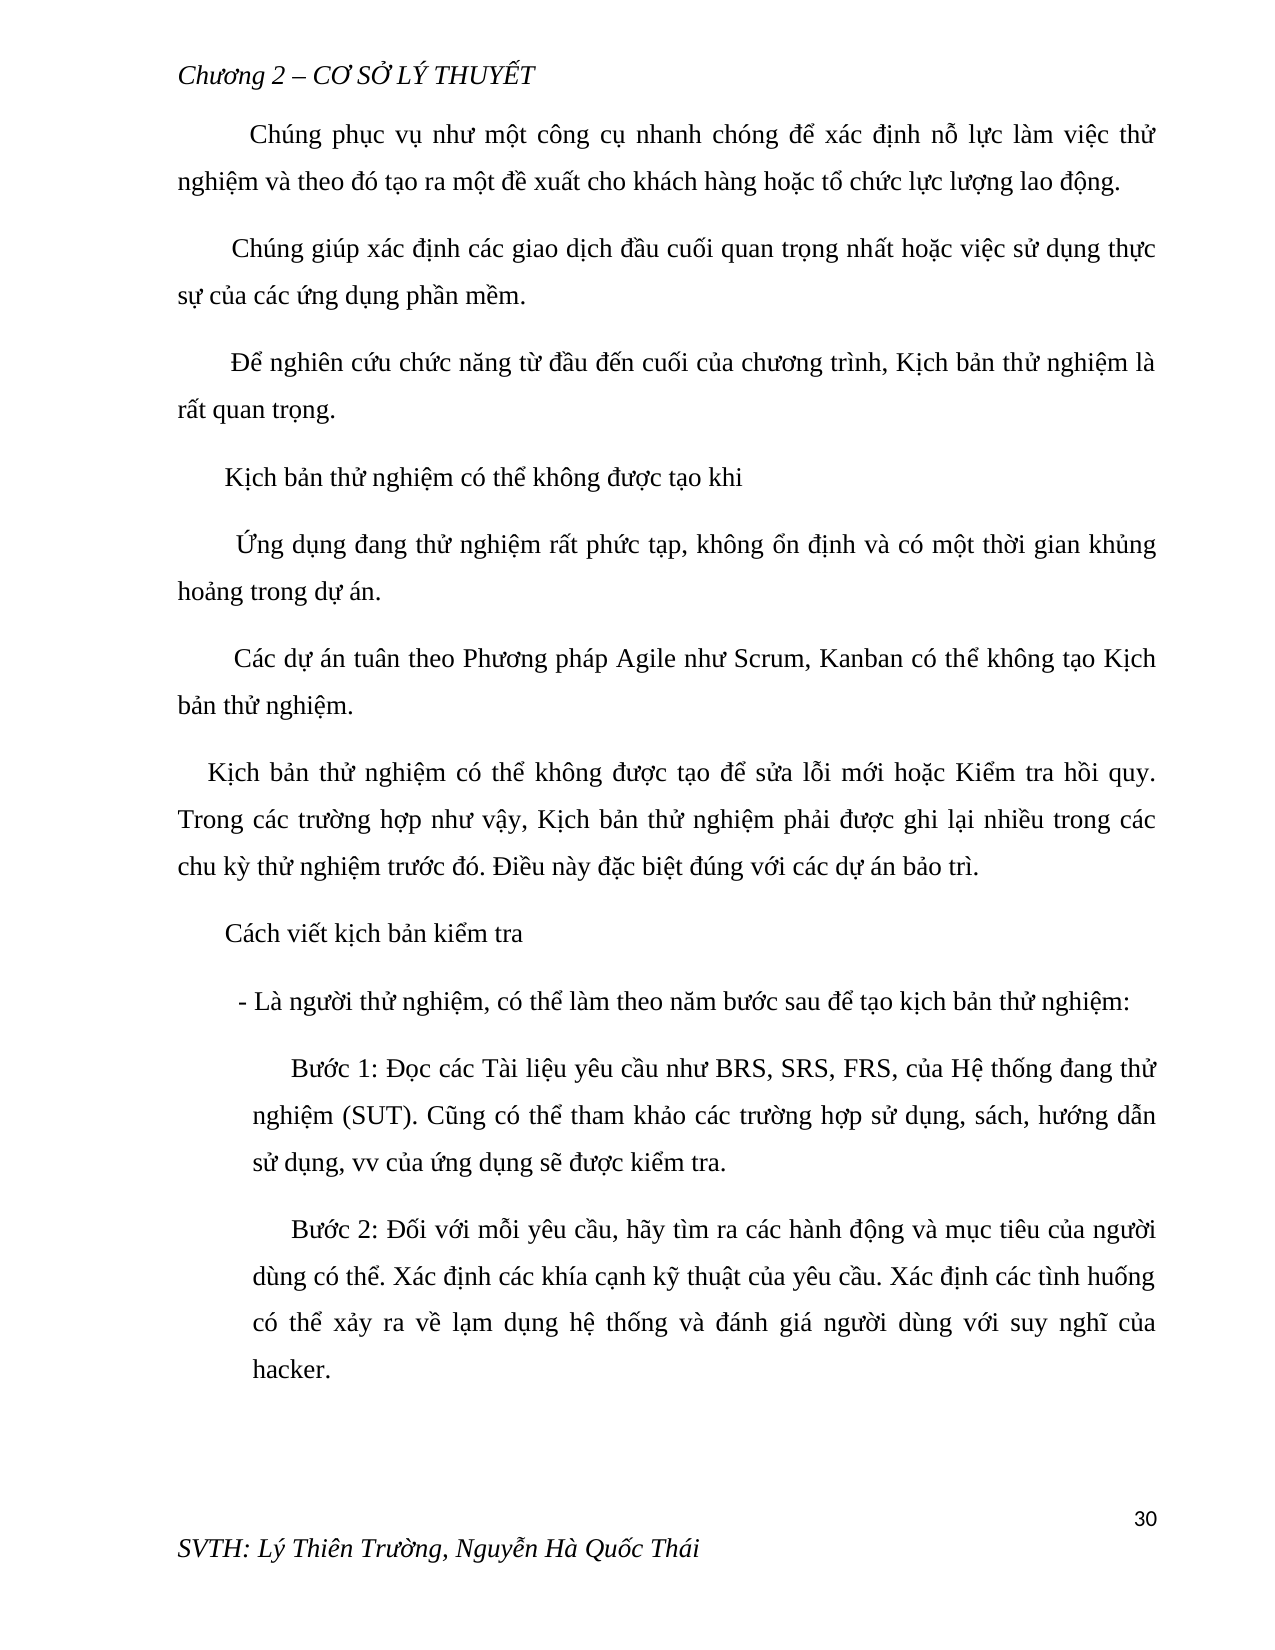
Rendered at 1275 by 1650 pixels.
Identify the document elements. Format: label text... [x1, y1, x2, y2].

text Cách viết kịch bản kiểm tra [177, 917, 1157, 948]
text Chúng giúp xác định các giao dịch đầu cuối quan trọng nhất hoặc việc sử dụng thực sự của các ứng dụng phần mềm. [177, 232, 1157, 310]
text Bước 1: Đọc các Tài liệu yêu cầu như BRS, SRS, FRS, của Hệ thống đang thử nghiệm (SUT). Cũng có thể tham khảo các trường hợp sử dụng, sách, hướng dẫn sử dụng, vv của ứng dụng sẽ được kiểm tra. [252, 1052, 1157, 1177]
text Kịch bản thử nghiệm có thể không được tạo khi [177, 461, 1157, 492]
text Bước 2: Đối với mỗi yêu cầu, hãy tìm ra các hành động và mục tiêu của người dùng có thể. Xác định các khía cạnh kỹ thuật của yêu cầu. Xác định các tình huống có thể xảy ra về lạm dụng hệ thống và đánh giá người dùng với suy nghĩ của hacker. [252, 1213, 1157, 1384]
text Ứng dụng đang thử nghiệm rất phức tạp, không ổn định và có một thời gian khủng hoảng trong dự án. [177, 528, 1157, 606]
text - Là người thử nghiệm, có thể làm theo năm bước sau để tạo kịch bản thử nghiệm: [177, 985, 1157, 1016]
text Để nghiên cứu chức năng từ đầu đến cuối của chương trình, Kịch bản thử nghiệm là rất quan trọng. [177, 347, 1157, 424]
text Kịch bản thử nghiệm có thể không được tạo để sửa lỗi mới hoặc Kiểm tra hồi quy. Trong các trường hợp như vậy, Kịch bản thử nghiệm phải được ghi lại nhiều trong các chu kỳ thử nghiệm trước đó. Điều này đặc biệt đúng với các dự án bảo trì. [177, 757, 1157, 881]
text Chúng phục vụ như một công cụ nhanh chóng để xác định nỗ lực làm việc thử nghiệm và theo đó tạo ra một đề xuất cho khách hàng hoặc tổ chức lực lượng lao động. [177, 118, 1157, 196]
text Các dự án tuân theo Phương pháp Agile như Scrum, Kanban có thể không tạo Kịch bản thử nghiệm. [177, 642, 1157, 720]
